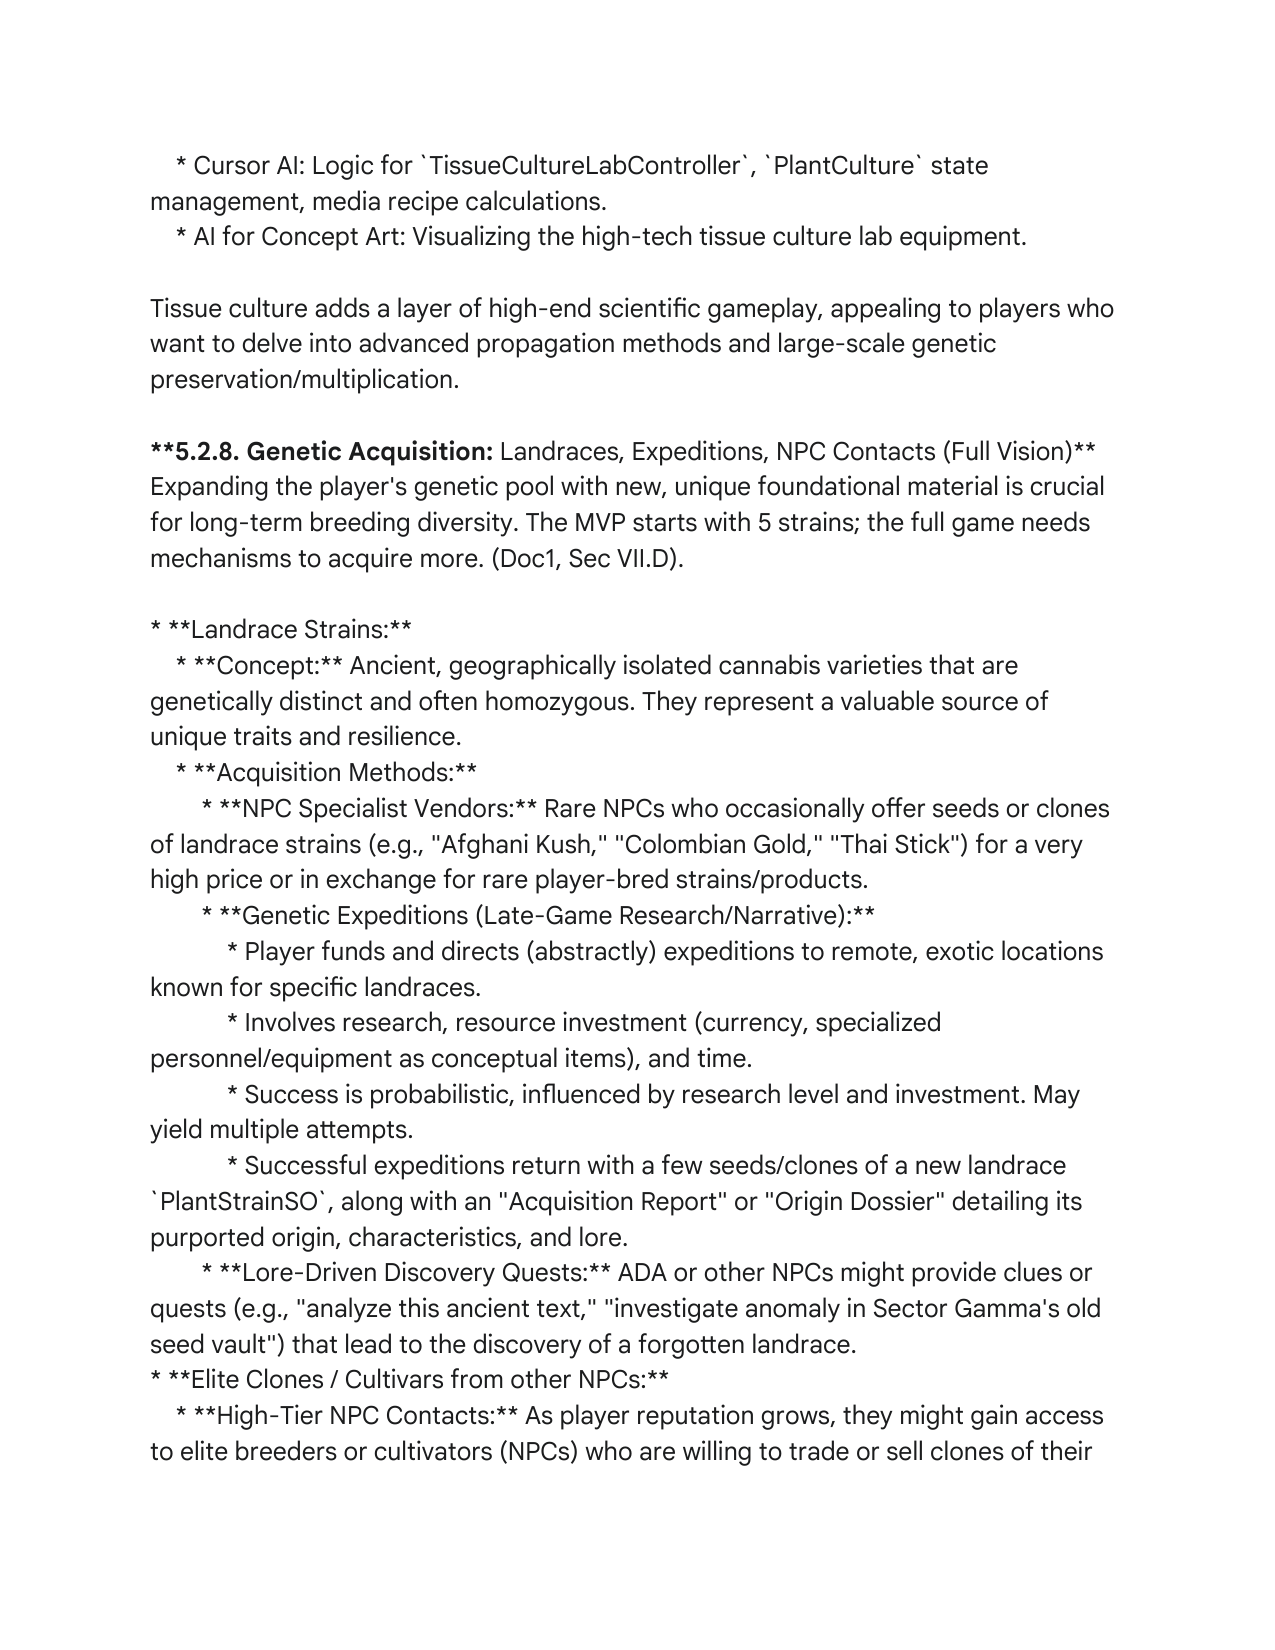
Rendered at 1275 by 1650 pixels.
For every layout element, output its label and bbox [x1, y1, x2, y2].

text [150, 150, 1125, 1468]
